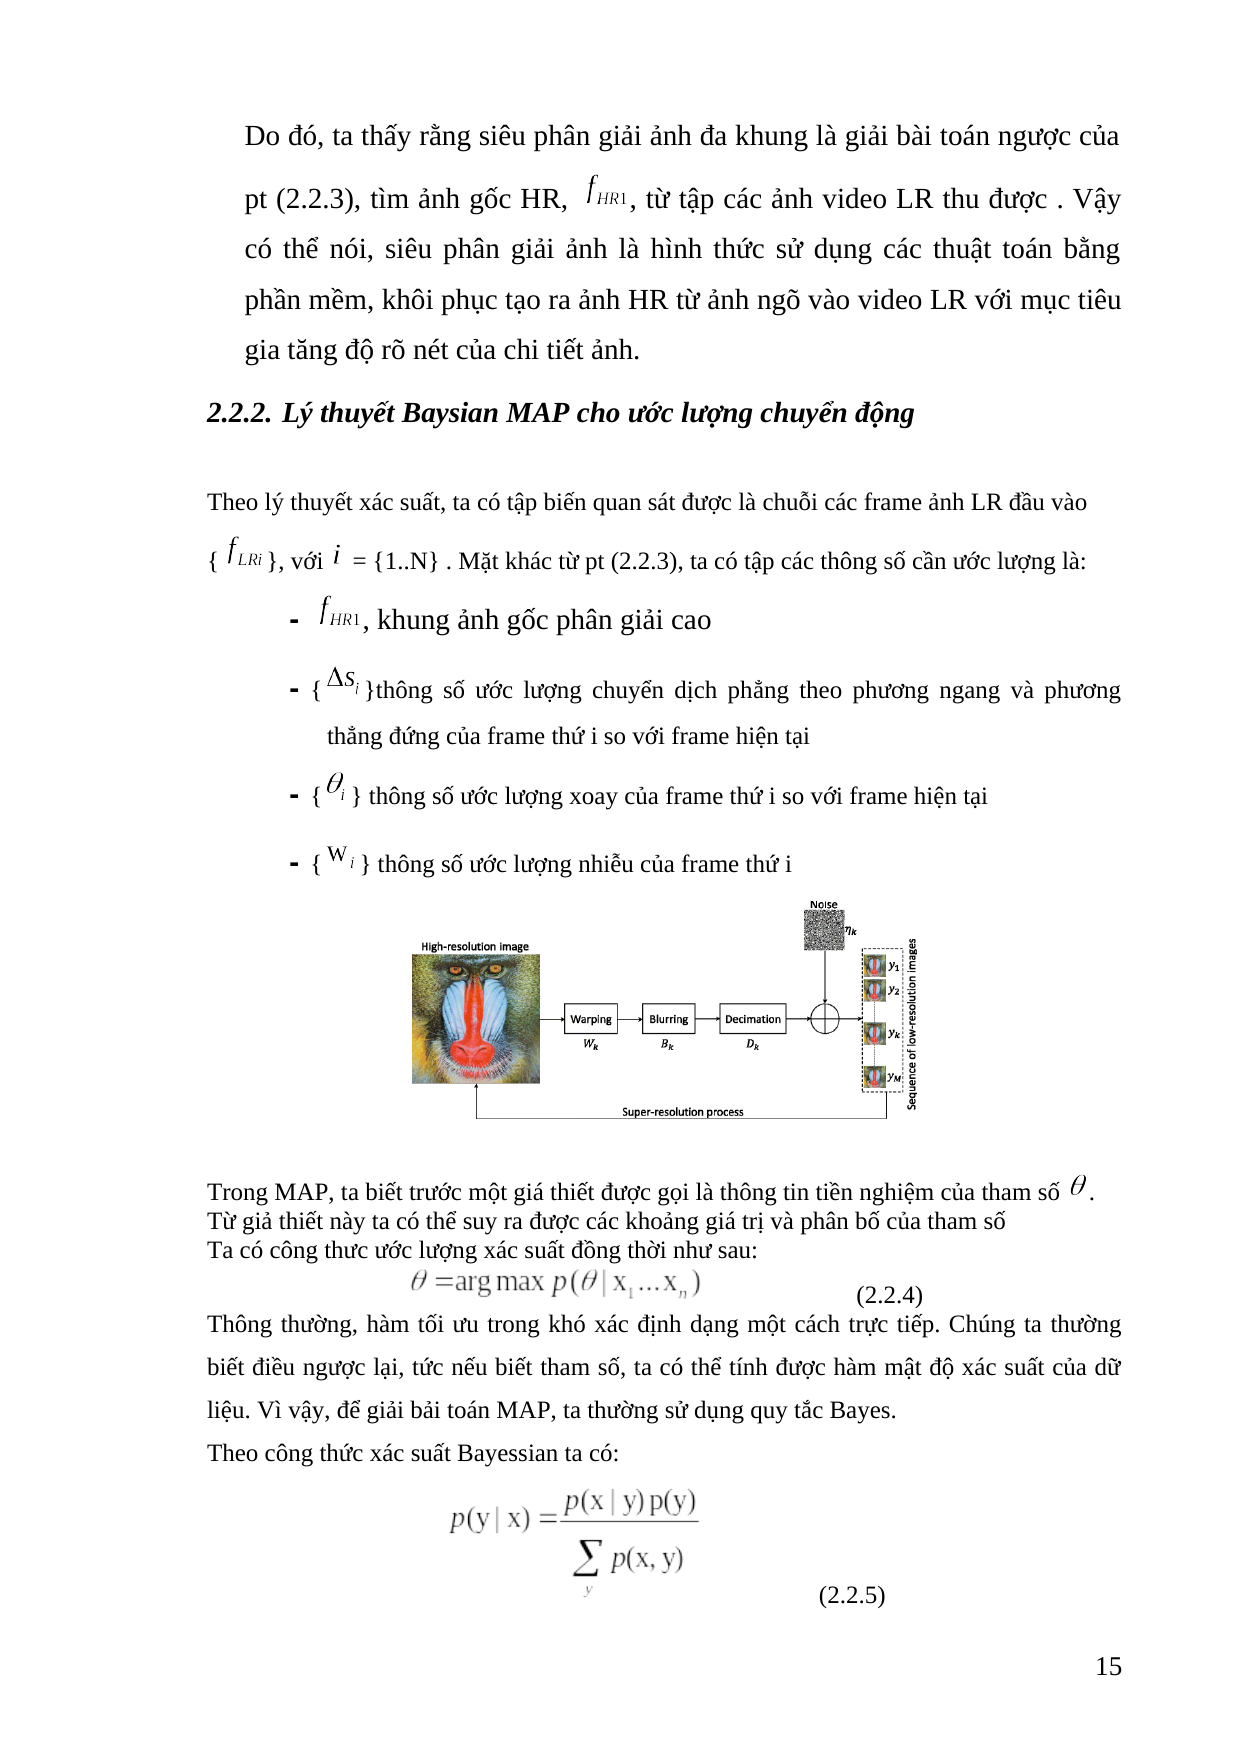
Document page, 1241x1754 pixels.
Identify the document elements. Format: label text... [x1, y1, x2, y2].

text Thông thường, hàm tối ưu trong khó xác định dạng một cách trực tiếp. Chúng ta thường biết điều ngược lại, tức nếu biết tham số, ta có thể tính được hàm mật độ xác suất của dữ liệu. Vì vậy, để giải bải toán MAP, ta thường sử dụng quy tắc Bayes. [207, 1309, 1122, 1424]
subtitle Lý thuyết Baysian MAP cho ước lượng chuyển động [207, 395, 1122, 428]
list {}thông số ước lượng chuyển dịch phẳng theo phương ngang và phương thẳng đứng của frame thứ i so với frame hiện tại [289, 658, 1122, 750]
text Theo lý thuyết xác suất, ta có tập biến quan sát được là chuỗi các frame ảnh LR đầu vào [207, 487, 1122, 515]
text (2.2.4) [207, 1263, 1122, 1309]
list {} thông số ước lượng xoay của frame thứ i so với frame hiện tại [289, 764, 1122, 813]
list {} thông số ước lượng nhiễu của frame thứ i [289, 833, 1122, 881]
text Trong MAP, ta biết trước một giá thiết được gọi là thông tin tiền nghiệm của tham số . [207, 1169, 1122, 1206]
text Do đó, ta thấy rằng siêu phân giải ảnh đa khung là giải bài toán ngược của pt (2.2.3), tìm ảnh gốc HR, , từ tập các ảnh video LR thu được . Vậy có thể nói, siêu phân giải ảnh là hình thức sử dụng các thuật toán bằng phần mềm, khôi phục tạo ra ảnh HR từ ảnh ngõ vào video LR với mục tiêu gia tăng độ rõ nét của chi tiết ảnh. [244, 118, 1122, 366]
text Theo công thức xác suất Bayessian ta có: [207, 1438, 1122, 1467]
text (2.2.5) [207, 1481, 1122, 1609]
text Ta có công thưc ước lượng xác suất đồng thời như sau: [207, 1235, 1122, 1263]
picture [412, 901, 917, 1119]
text Từ giả thiết này ta có thể suy ra được các khoảng giá trị và phân bố của tham số [207, 1206, 1122, 1235]
text {}, với = {1..N} . Mặt khác từ pt (2.2.3), ta có tập các thông số cần ước lượng là: [207, 530, 1122, 575]
list , khung ảnh gốc phân giải cao [289, 589, 1122, 638]
